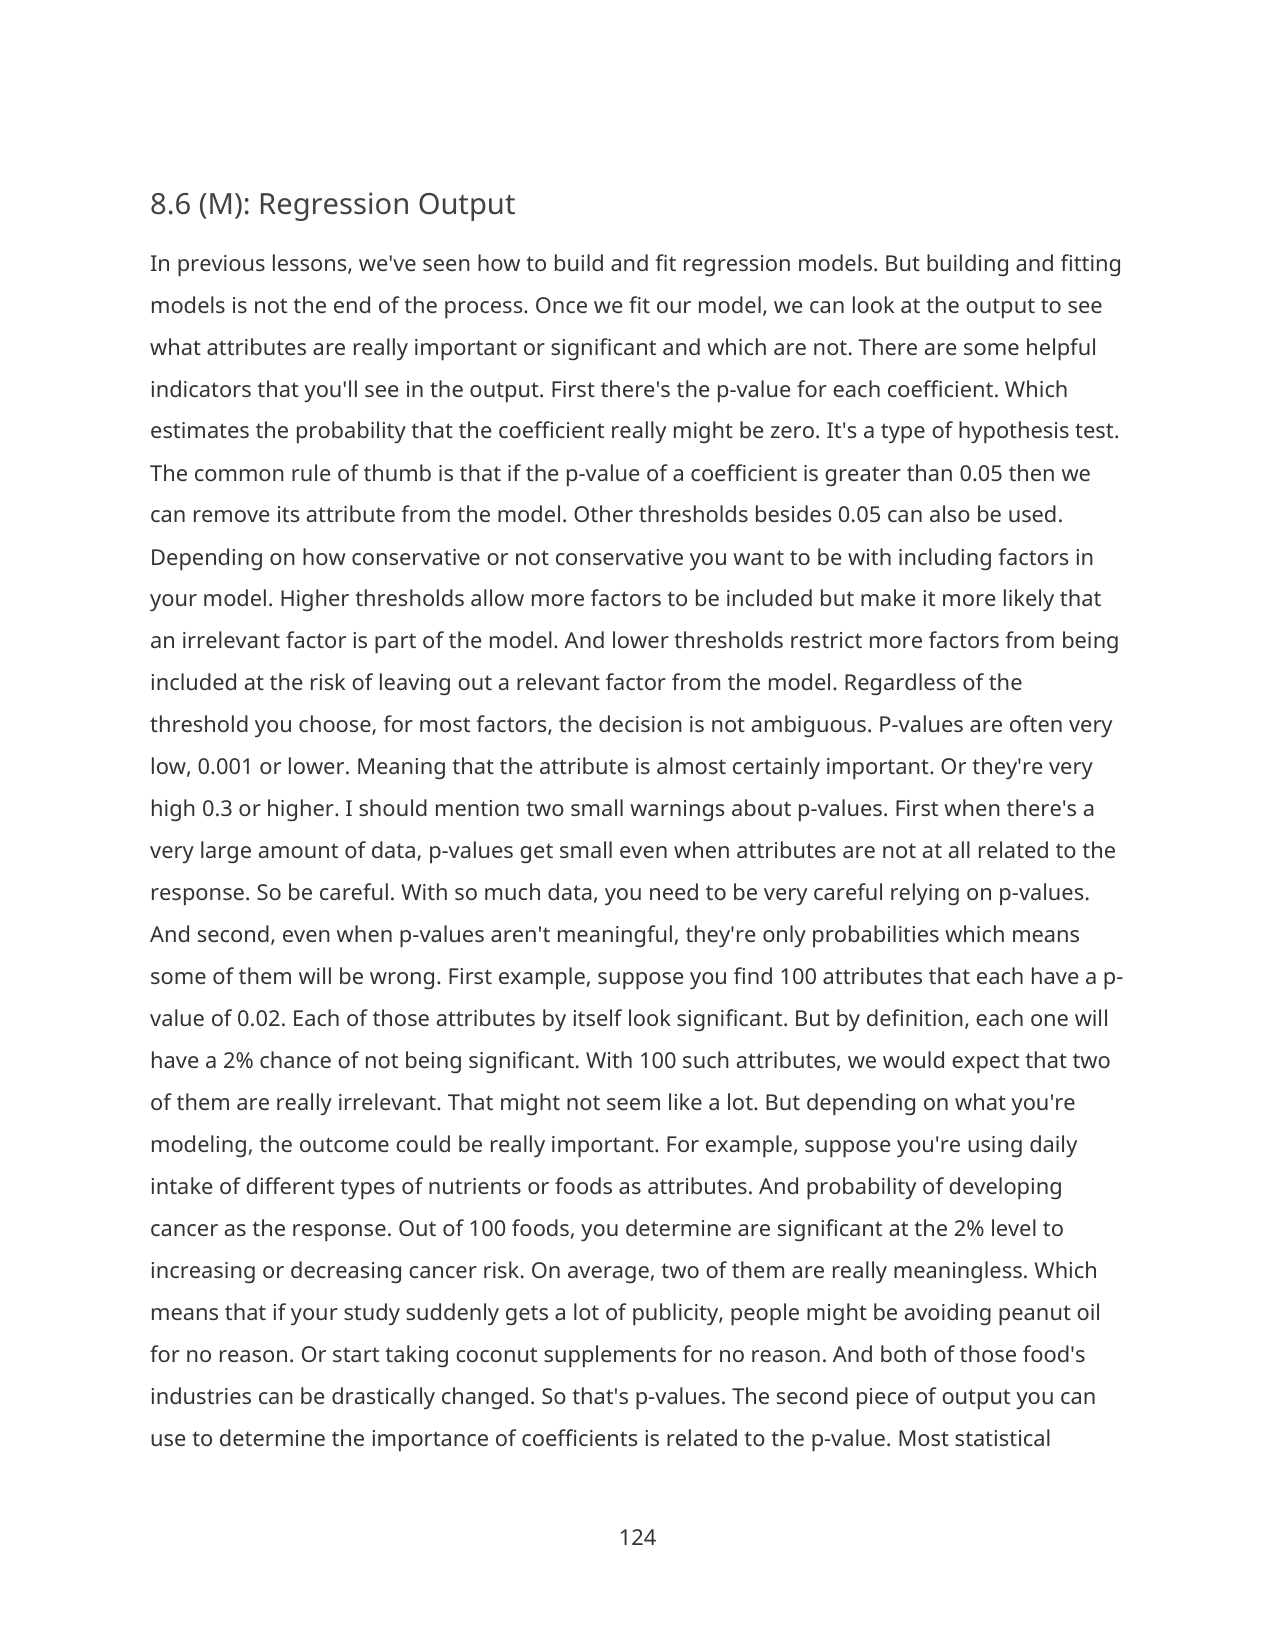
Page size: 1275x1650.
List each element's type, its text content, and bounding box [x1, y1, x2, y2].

subtitle 8.6 (M): Regression Output [150, 183, 1125, 223]
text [150, 248, 1125, 1453]
